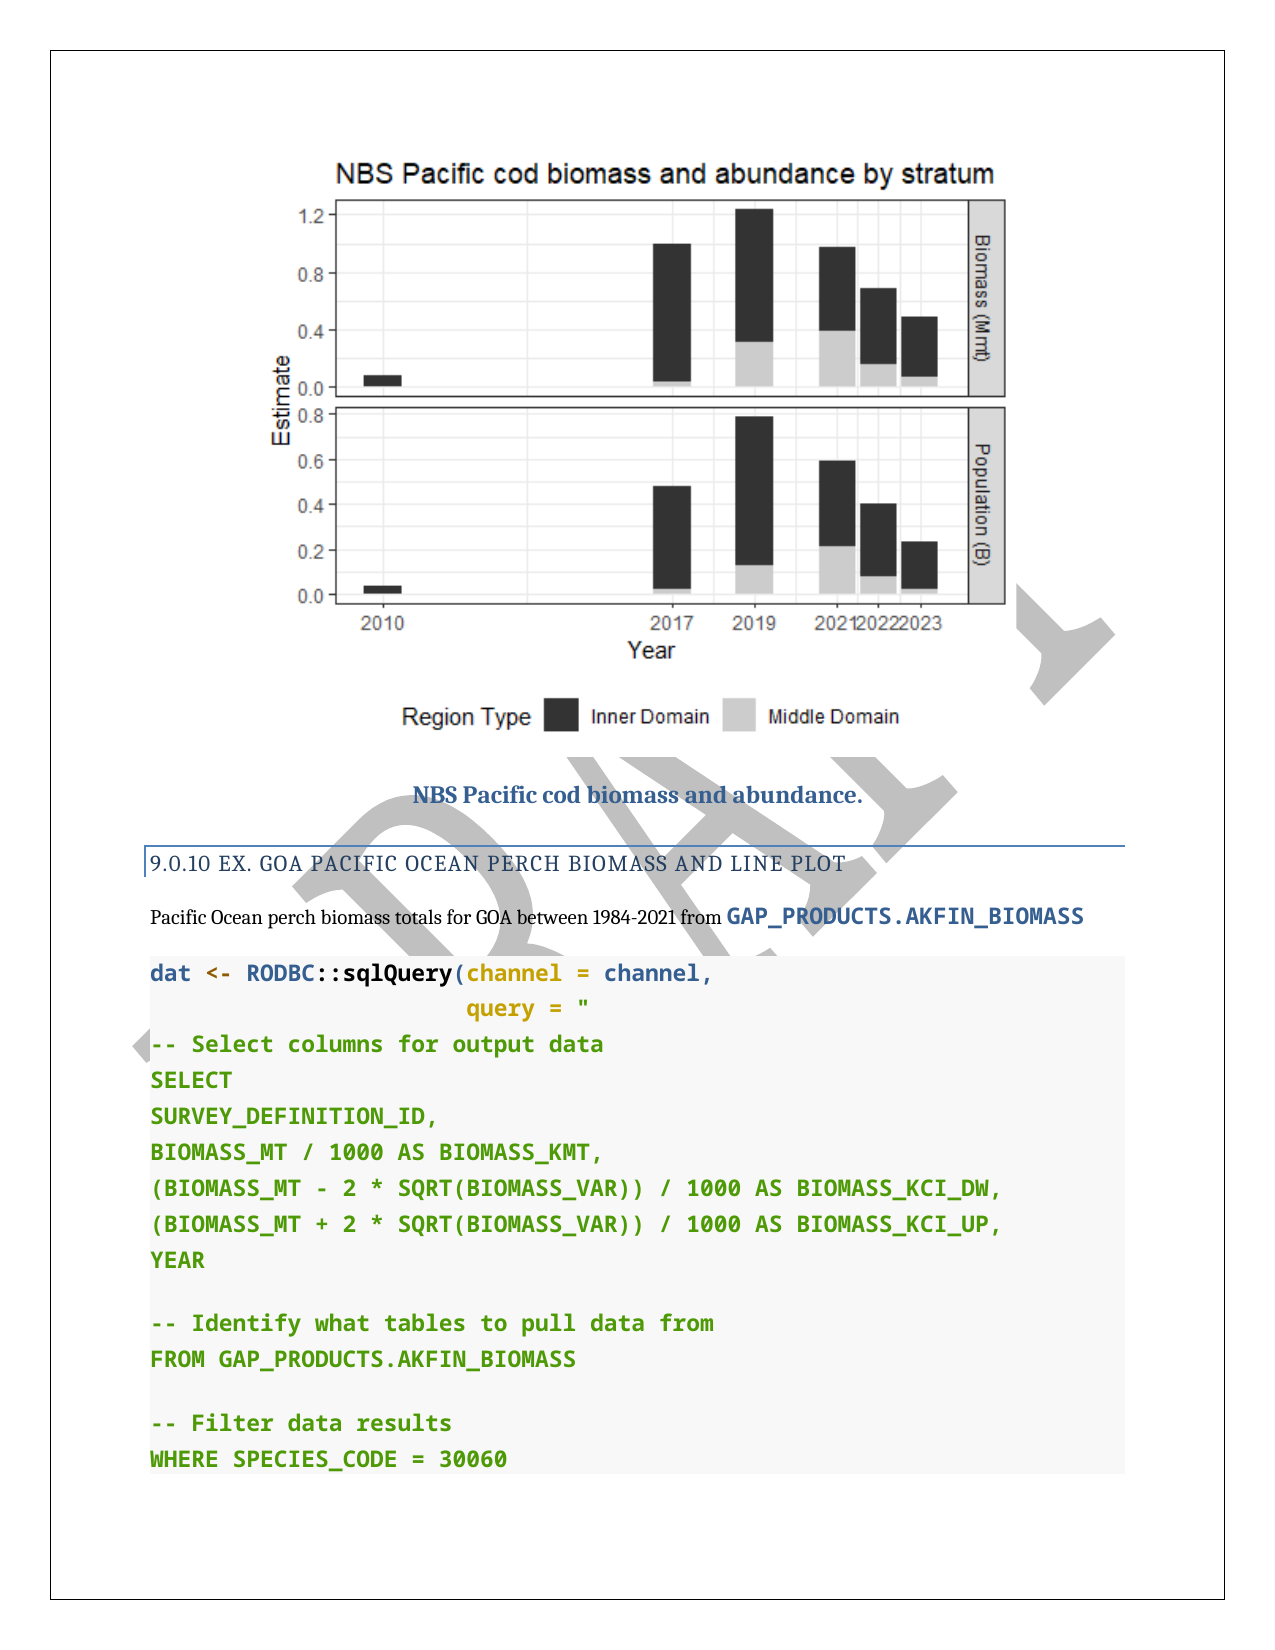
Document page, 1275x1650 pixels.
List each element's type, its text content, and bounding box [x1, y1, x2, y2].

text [150, 956, 1125, 1474]
subtitle 9.0.10 Ex. GOA Pacific Ocean perch biomass and line plot [146, 847, 1125, 877]
picture [258, 150, 1017, 757]
text Pacific Ocean perch biomass totals for GOA between 1984-2021 from GAP_PRODUCTS.AKFIN_BIOMASS [150, 900, 1125, 931]
text NBS Pacific cod biomass and abundance. [150, 781, 1125, 809]
